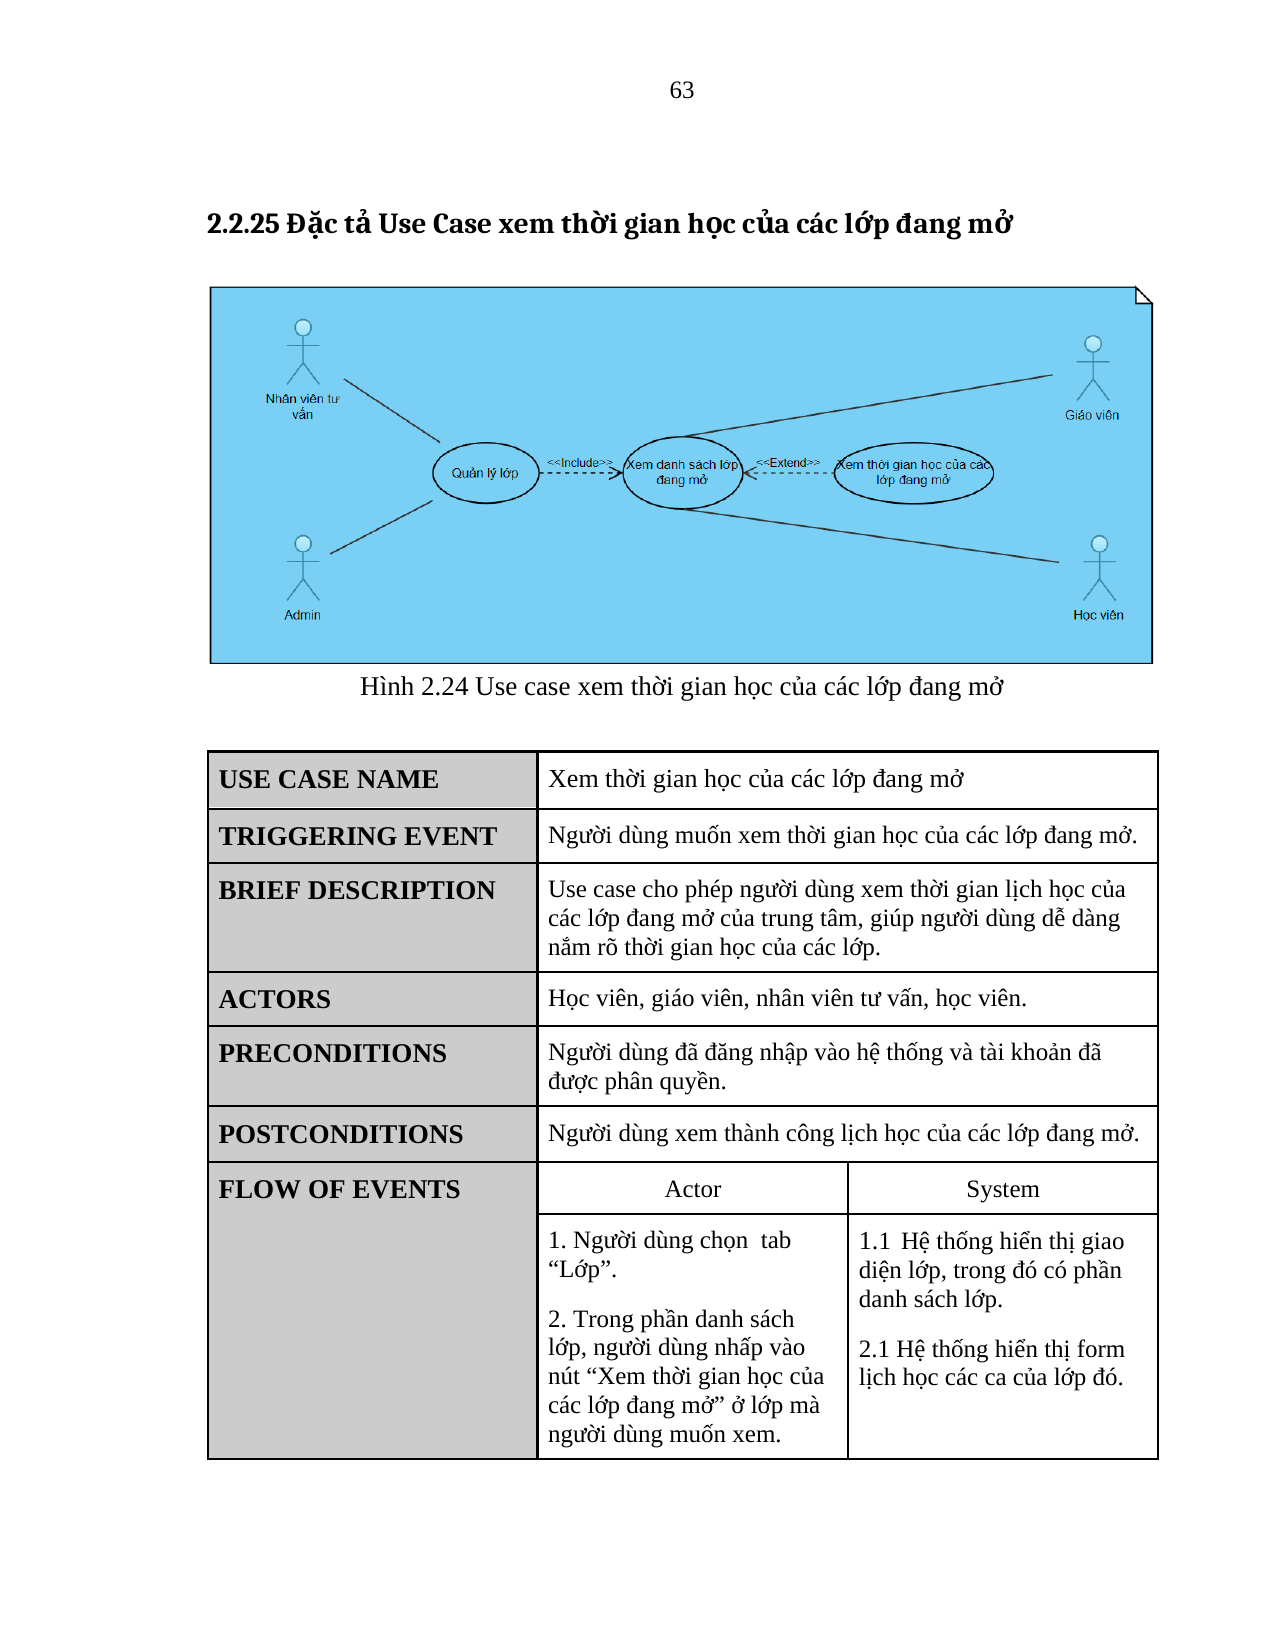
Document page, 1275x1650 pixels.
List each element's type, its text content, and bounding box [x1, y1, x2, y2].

table_header Xem thời gian học của các lớp đang mở [539, 753, 1157, 807]
table_cell Use case cho phép người dùng xem thời gian lịch học của các lớp đang mở của trung tâm, giúp người dùng dễ dàng nắm rõ thời gian học của các lớp. [539, 864, 1157, 971]
table_cell TRIGGERING EVENT [209, 810, 536, 862]
table_cell Học viên, giáo viên, nhân viên tư vấn, học viên. [539, 973, 1157, 1025]
table_cell Actor [539, 1163, 847, 1213]
table_cell BRIEF DESCRIPTION [209, 864, 536, 971]
table_cell POSTCONDITIONS [209, 1107, 536, 1161]
table_cell Người dùng muốn xem thời gian học của các lớp đang mở. [539, 810, 1157, 862]
subtitle 2.2.25 Đặc tả Use Case xem thời gian học của các lớp đang mở [207, 207, 1157, 240]
table_header USE CASE NAME [209, 753, 536, 807]
table_cell Người dùng đã đăng nhập vào hệ thống và tài khoản đã được phân quyền. [539, 1027, 1157, 1105]
table_cell ACTORS [209, 973, 536, 1025]
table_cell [849, 1215, 1157, 1458]
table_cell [539, 1215, 847, 1458]
table_cell PRECONDITIONS [209, 1027, 536, 1105]
text Hình 2.24 Use case xem thời gian học của các lớp đang mở [207, 670, 1157, 701]
table_cell Người dùng xem thành công lịch học của các lớp đang mở. [539, 1107, 1157, 1161]
table_cell FLOW OF EVENTS [209, 1163, 536, 1458]
table_cell System [849, 1163, 1157, 1213]
picture [206, 282, 1157, 670]
